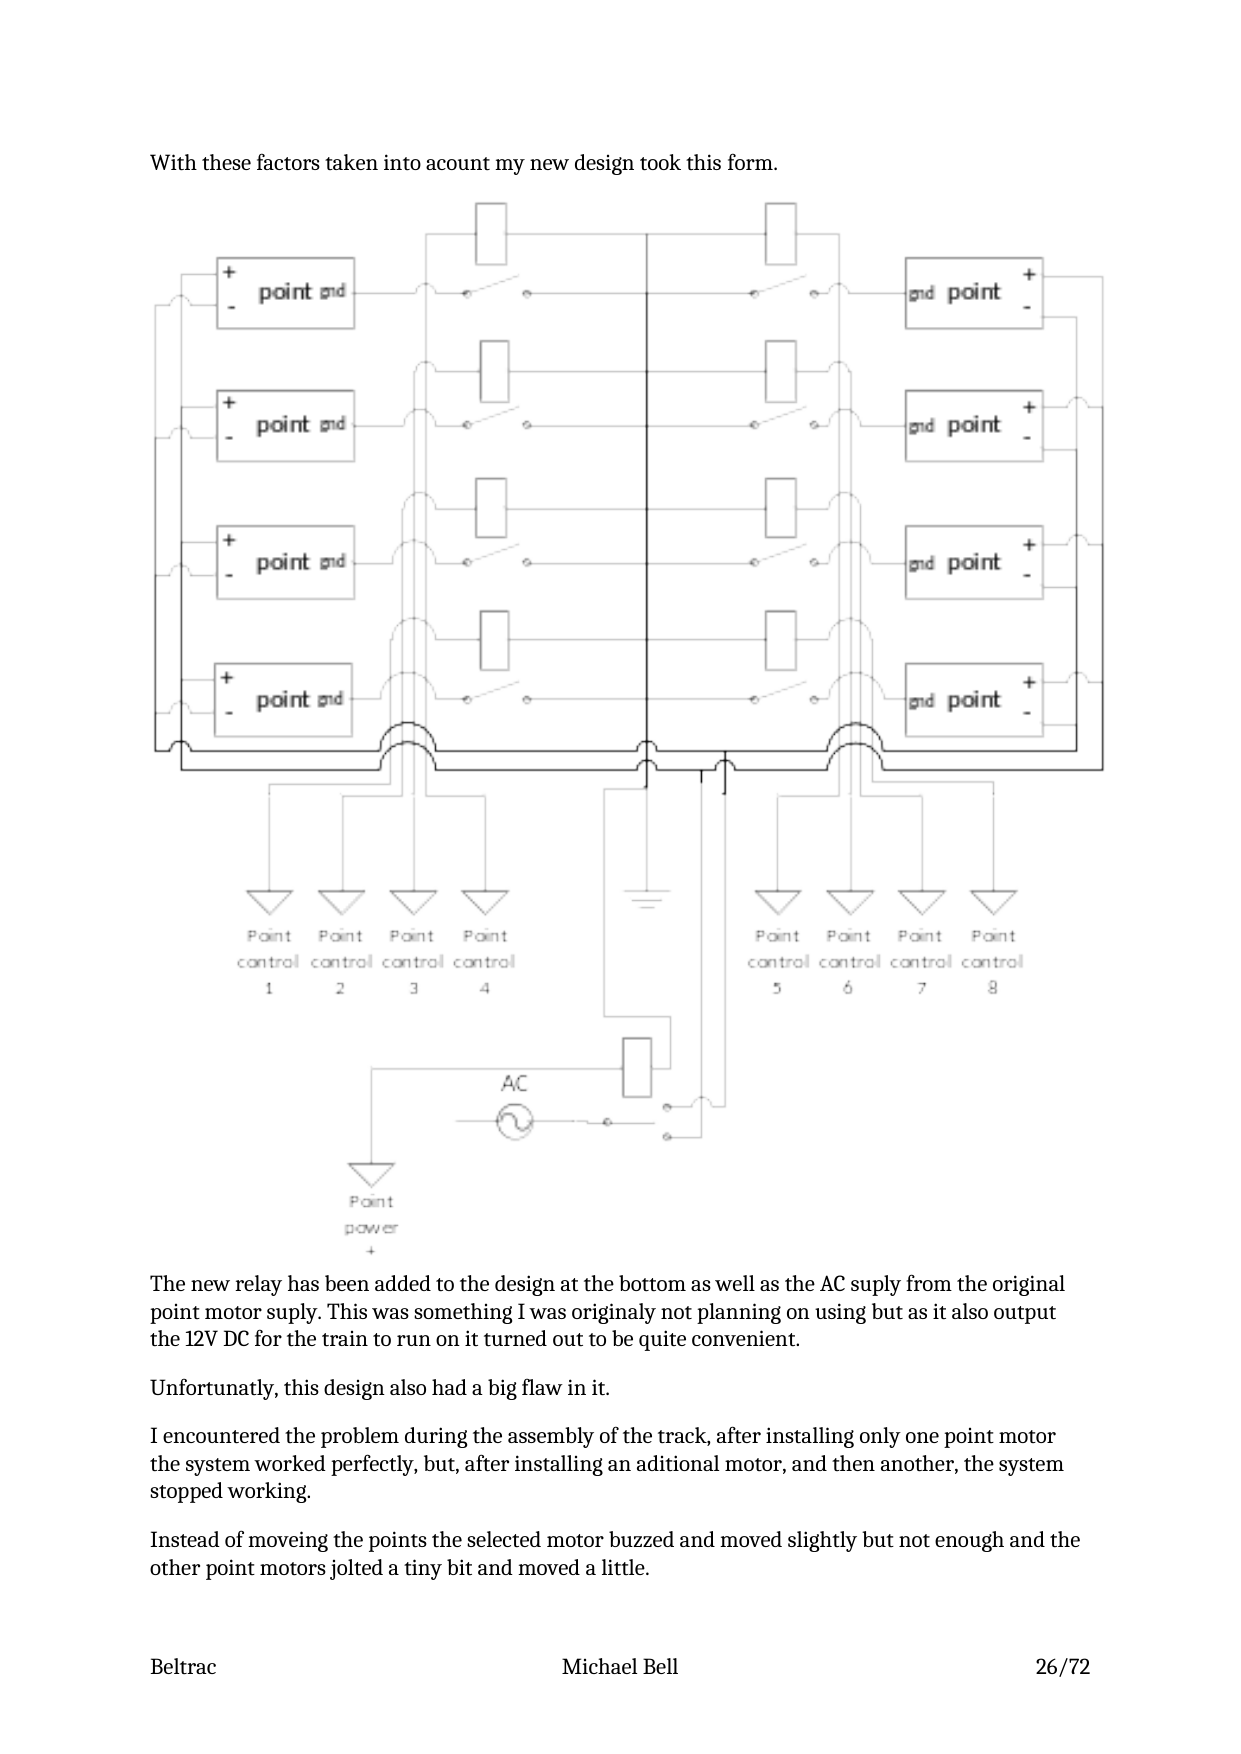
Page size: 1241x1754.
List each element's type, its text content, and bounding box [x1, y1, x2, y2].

text With these factors taken into acount my new design took this form. [150, 150, 1090, 176]
text Unfortunatly, this design also had a big flaw in it. [150, 1374, 1090, 1401]
text The new relay has been added to the design at the bottom as well as the AC suply from the original point motor suply. This was something I was originaly not planning on using but as it also output the 12V DC for the train to run on it turned out to be quite convenient. [150, 1270, 1090, 1352]
text I encountered the problem during the assembly of the track, after installing only one point motor the system worked perfectly, but, after installing an aditional motor, and then another, the system stopped working. [150, 1423, 1090, 1504]
text Instead of moveing the points the selected motor buzzed and moved slightly but not enough and the other point motors jolted a tiny bit and moved a little. [150, 1527, 1090, 1581]
